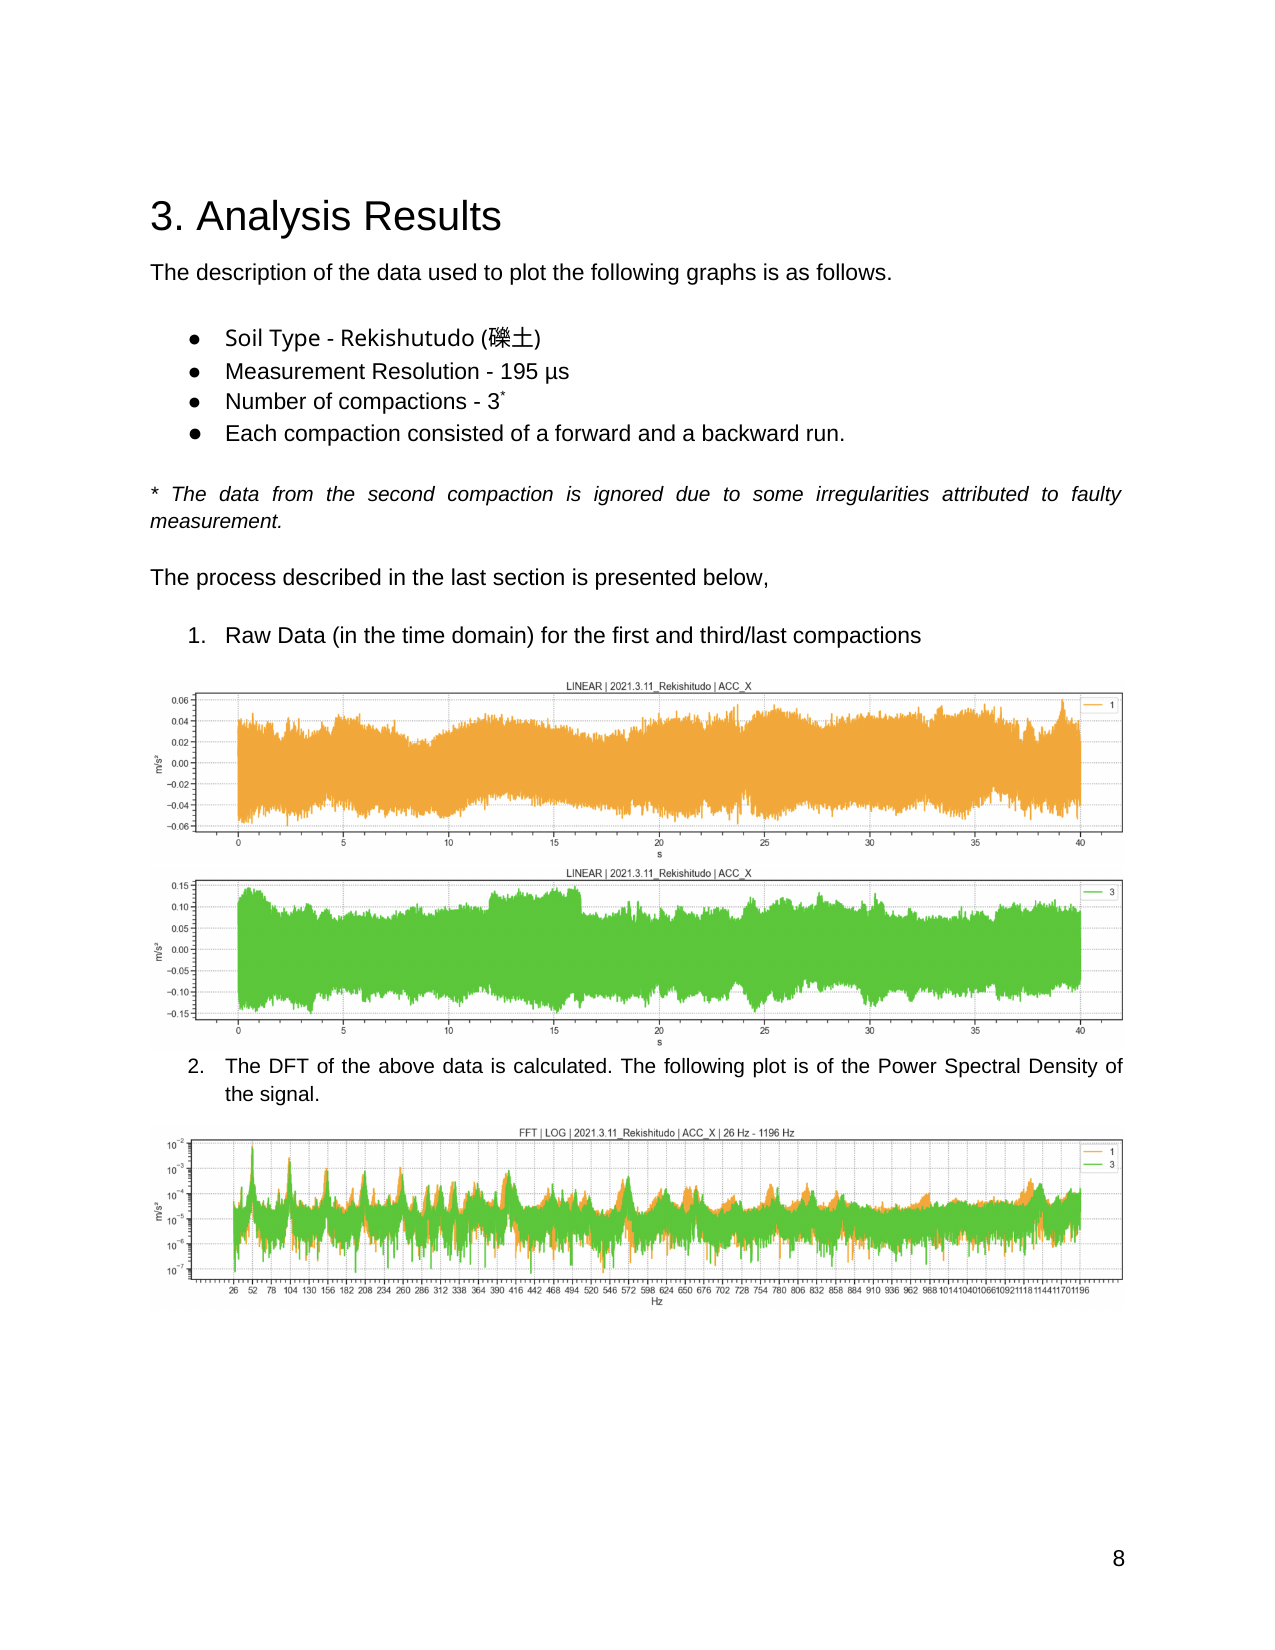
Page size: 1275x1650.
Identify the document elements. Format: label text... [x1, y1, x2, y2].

list The DFT of the above data is calculated. The following plot is of the Power Spectral Density of the signal. [187, 1054, 1125, 1105]
text * The data from the second compaction is ignored due to some irregularities attributed to faulty measurement. [150, 482, 1125, 533]
text The process described in the last section is presented below, [150, 564, 1125, 591]
list Raw Data (in the time domain) for the first and third/last compactions [187, 622, 1125, 648]
list Number of compactions - 3* [187, 388, 1125, 414]
picture [150, 679, 1125, 863]
list Soil Type - Rekishutudo (礫土) [187, 320, 1125, 353]
list Measurement Resolution - 195 µs [187, 358, 1125, 384]
picture [150, 1125, 1125, 1310]
list Each compaction consisted of a forward and a backward run. [187, 418, 1125, 447]
subtitle 3. Analysis Results [150, 192, 1125, 239]
text The description of the data used to plot the following graphs is as follows. [150, 259, 1125, 286]
picture [150, 866, 1125, 1051]
